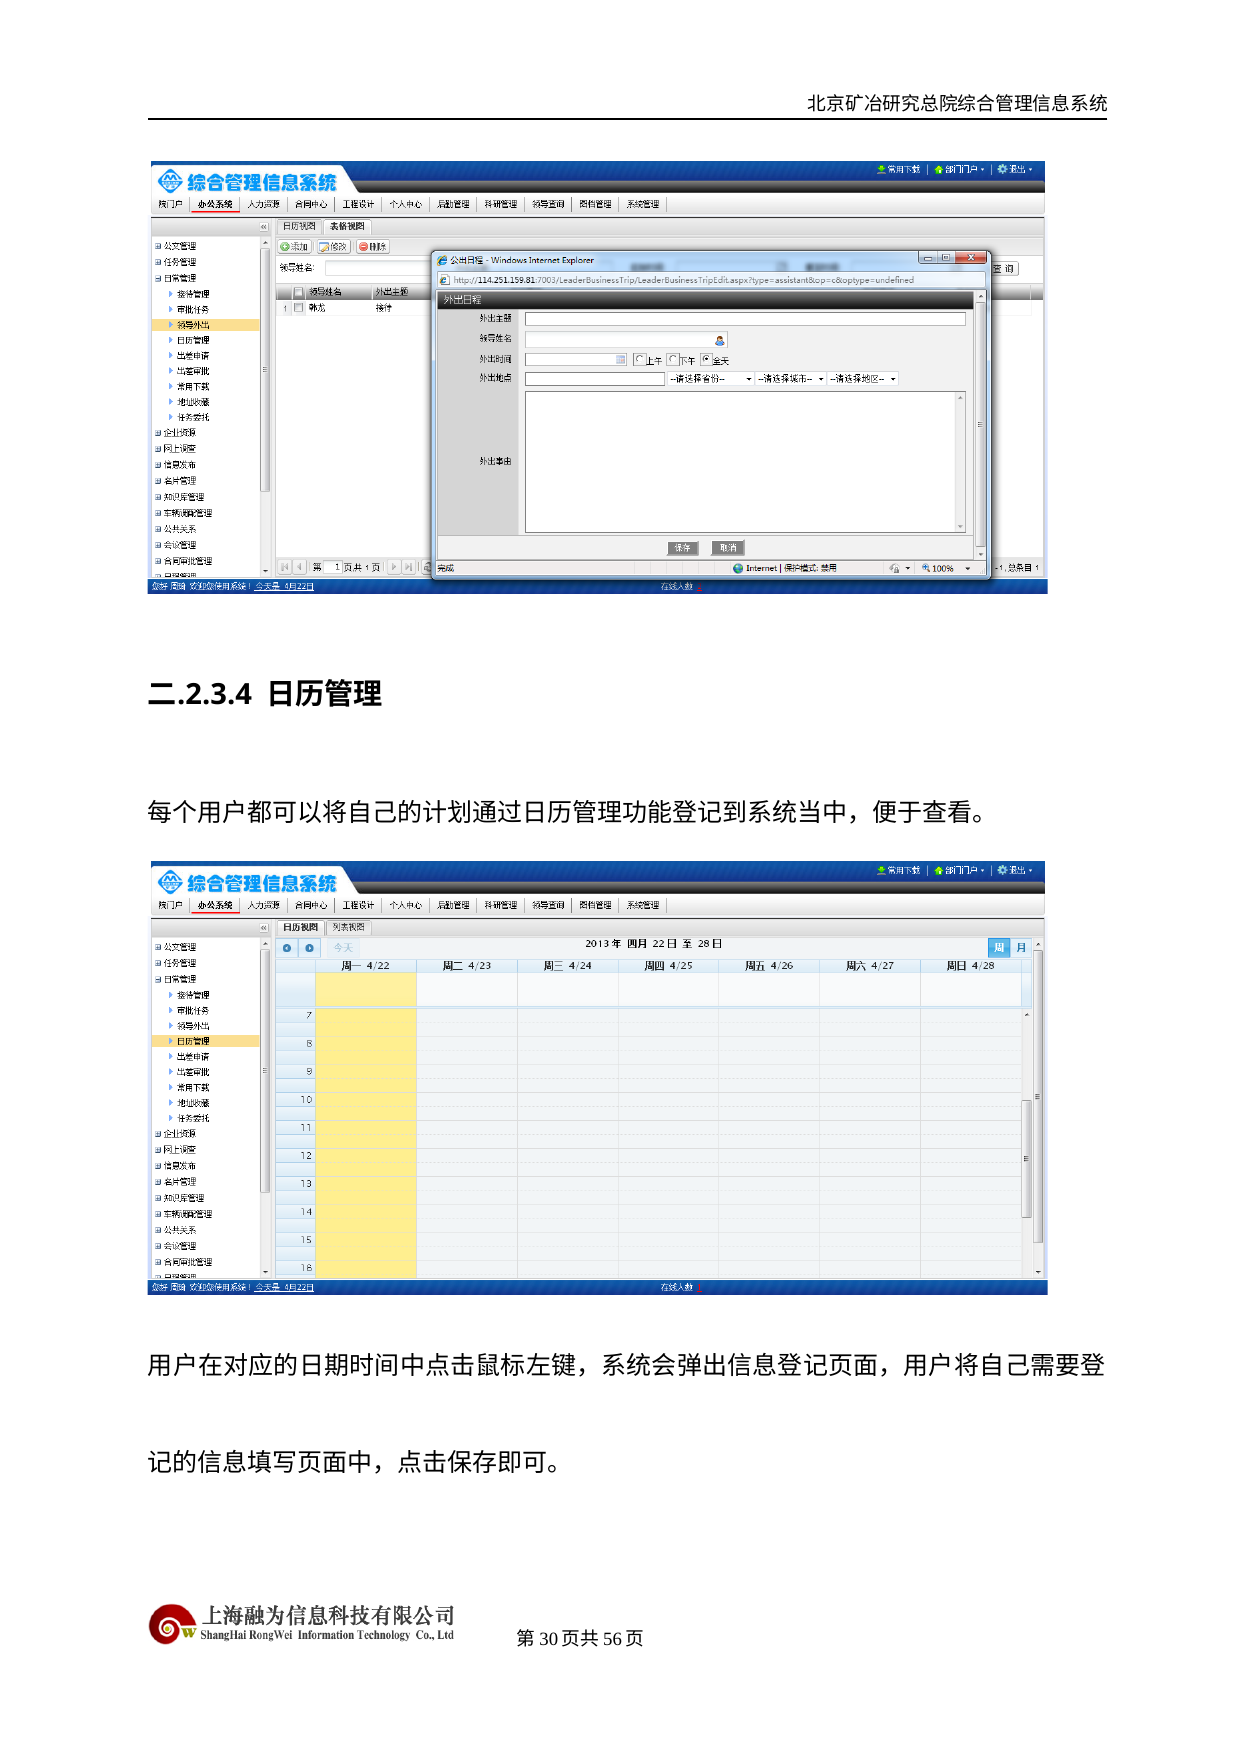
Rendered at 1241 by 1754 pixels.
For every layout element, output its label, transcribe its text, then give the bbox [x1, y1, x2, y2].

picture [147, 161, 1048, 594]
text 用户在对应的日期时间中点击鼠标左键，系统会弹出信息登记页面，用户将自己需要登记的信息填写页面中，点击保存即可。 [148, 1331, 1107, 1493]
picture [147, 1601, 454, 1646]
picture [147, 861, 1048, 1295]
subtitle 日历管理 [148, 659, 1107, 724]
text 每个用户都可以将自己的计划通过日历管理功能登记到系统当中，便于查看。 [148, 778, 1107, 843]
